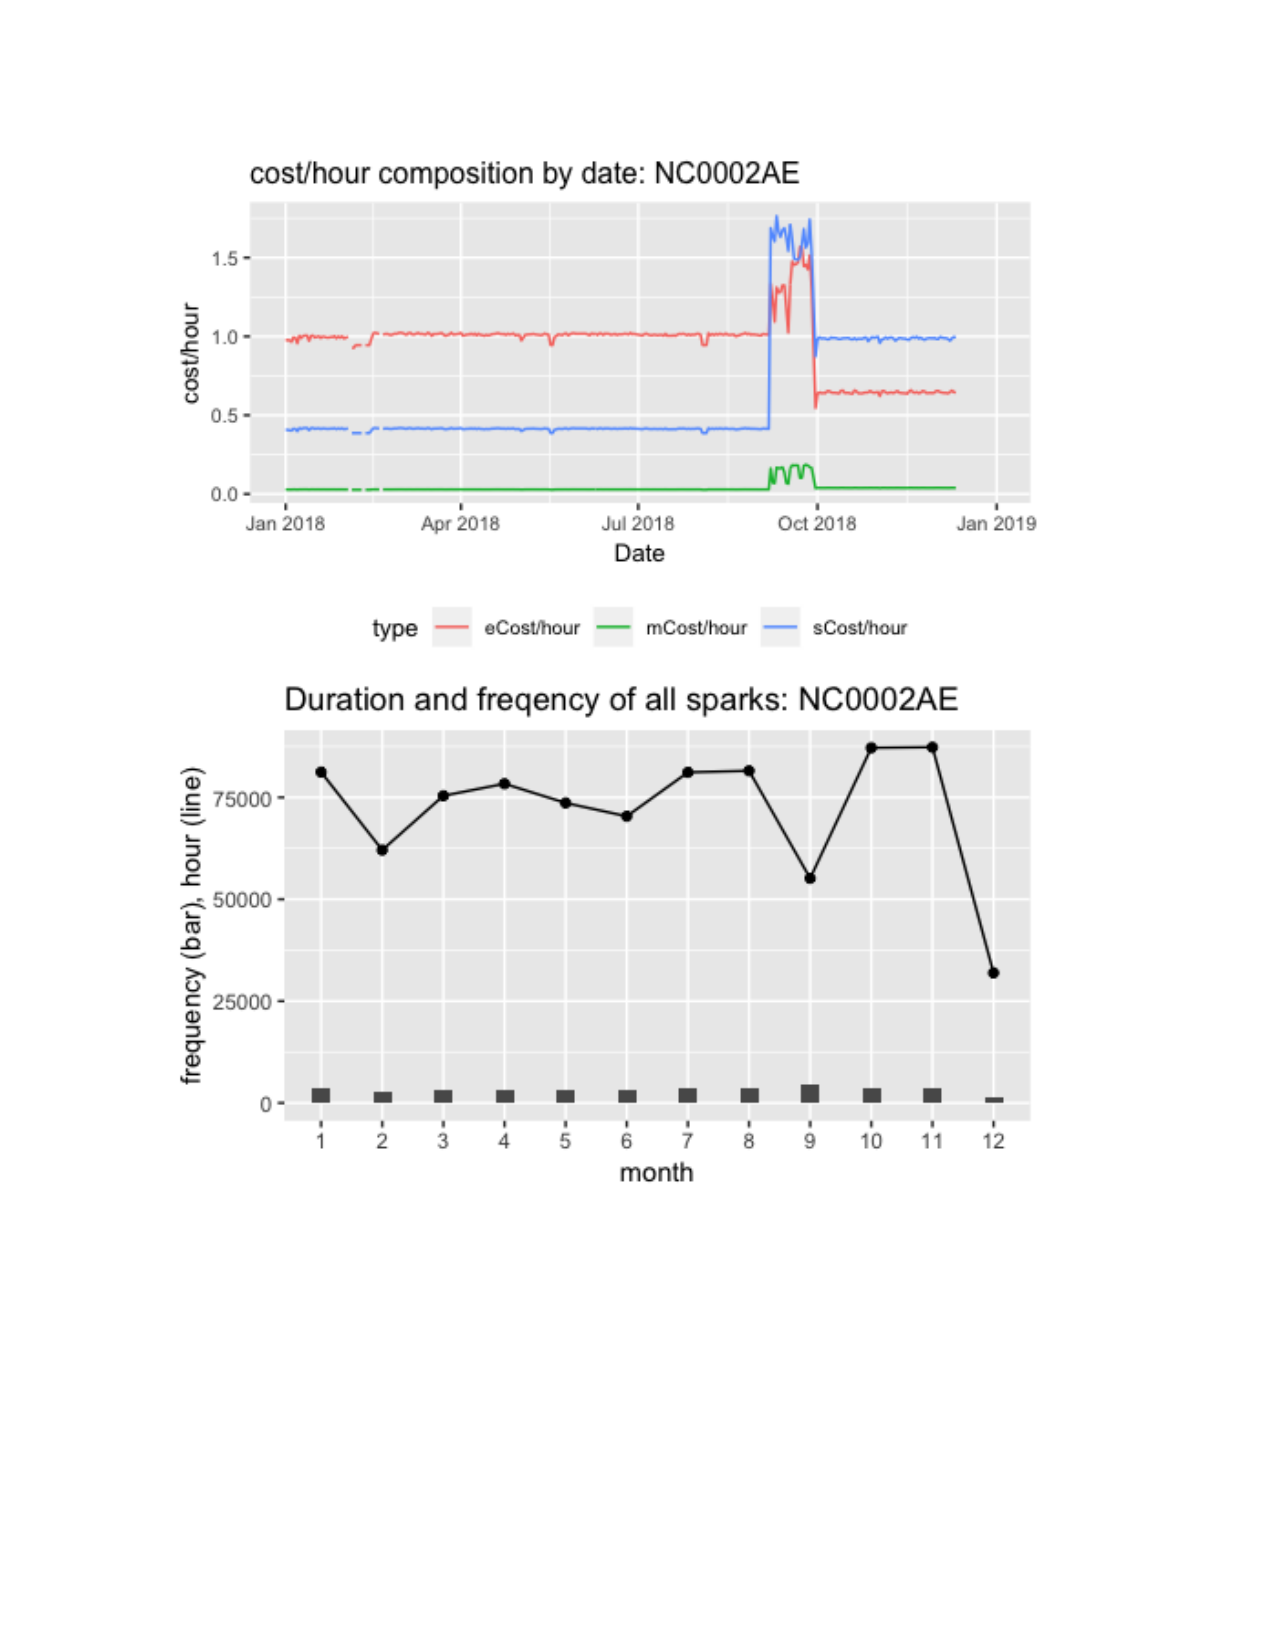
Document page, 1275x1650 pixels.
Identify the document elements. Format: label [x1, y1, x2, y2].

picture [168, 150, 1044, 1200]
